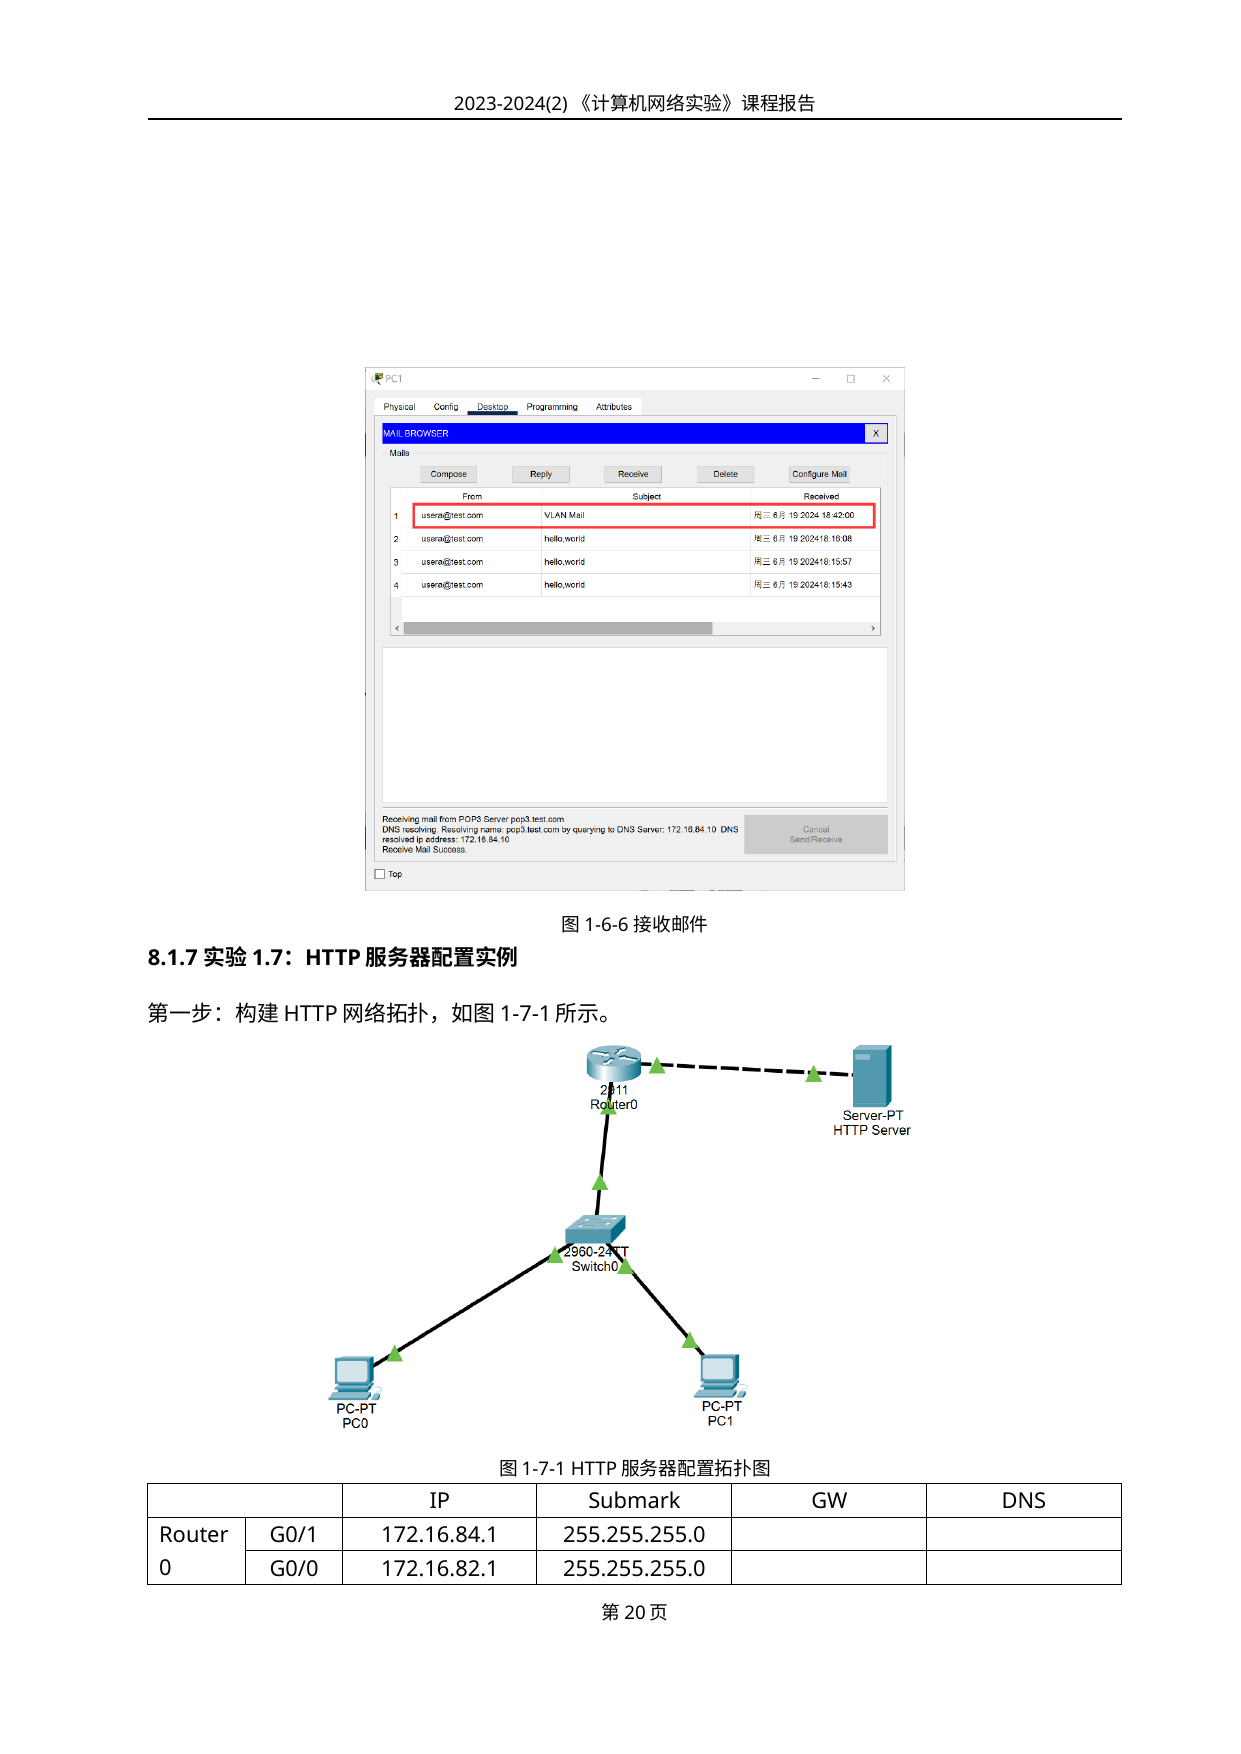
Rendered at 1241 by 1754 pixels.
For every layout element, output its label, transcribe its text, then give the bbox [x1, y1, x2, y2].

table_cell 255.255.255.0 [537, 1518, 731, 1550]
table_cell 172.16.82.1 [343, 1551, 536, 1584]
table_cell [927, 1551, 1121, 1584]
picture [310, 1028, 930, 1438]
table_header Submark [537, 1484, 731, 1517]
subtitle 8.1.7 实验1.7：HTTP服务器配置实例 [148, 940, 1122, 972]
text 第一步：构建HTTP网络拓扑，如图1-7-1所示。 [148, 996, 1122, 1028]
table_header GW [732, 1484, 926, 1517]
table_header IP [343, 1484, 536, 1517]
table_cell 255.255.255.0 [537, 1551, 731, 1584]
table_cell Router 0 [148, 1518, 245, 1584]
table_cell G0/1 [246, 1518, 342, 1550]
table_header DNS [927, 1484, 1121, 1517]
table_cell G0/0 [246, 1551, 342, 1584]
table_cell 172.16.84.1 [343, 1518, 536, 1550]
table_header [148, 1484, 342, 1517]
picture [365, 367, 905, 891]
table_cell [732, 1518, 926, 1550]
table_cell [927, 1518, 1121, 1550]
table_cell [732, 1551, 926, 1584]
